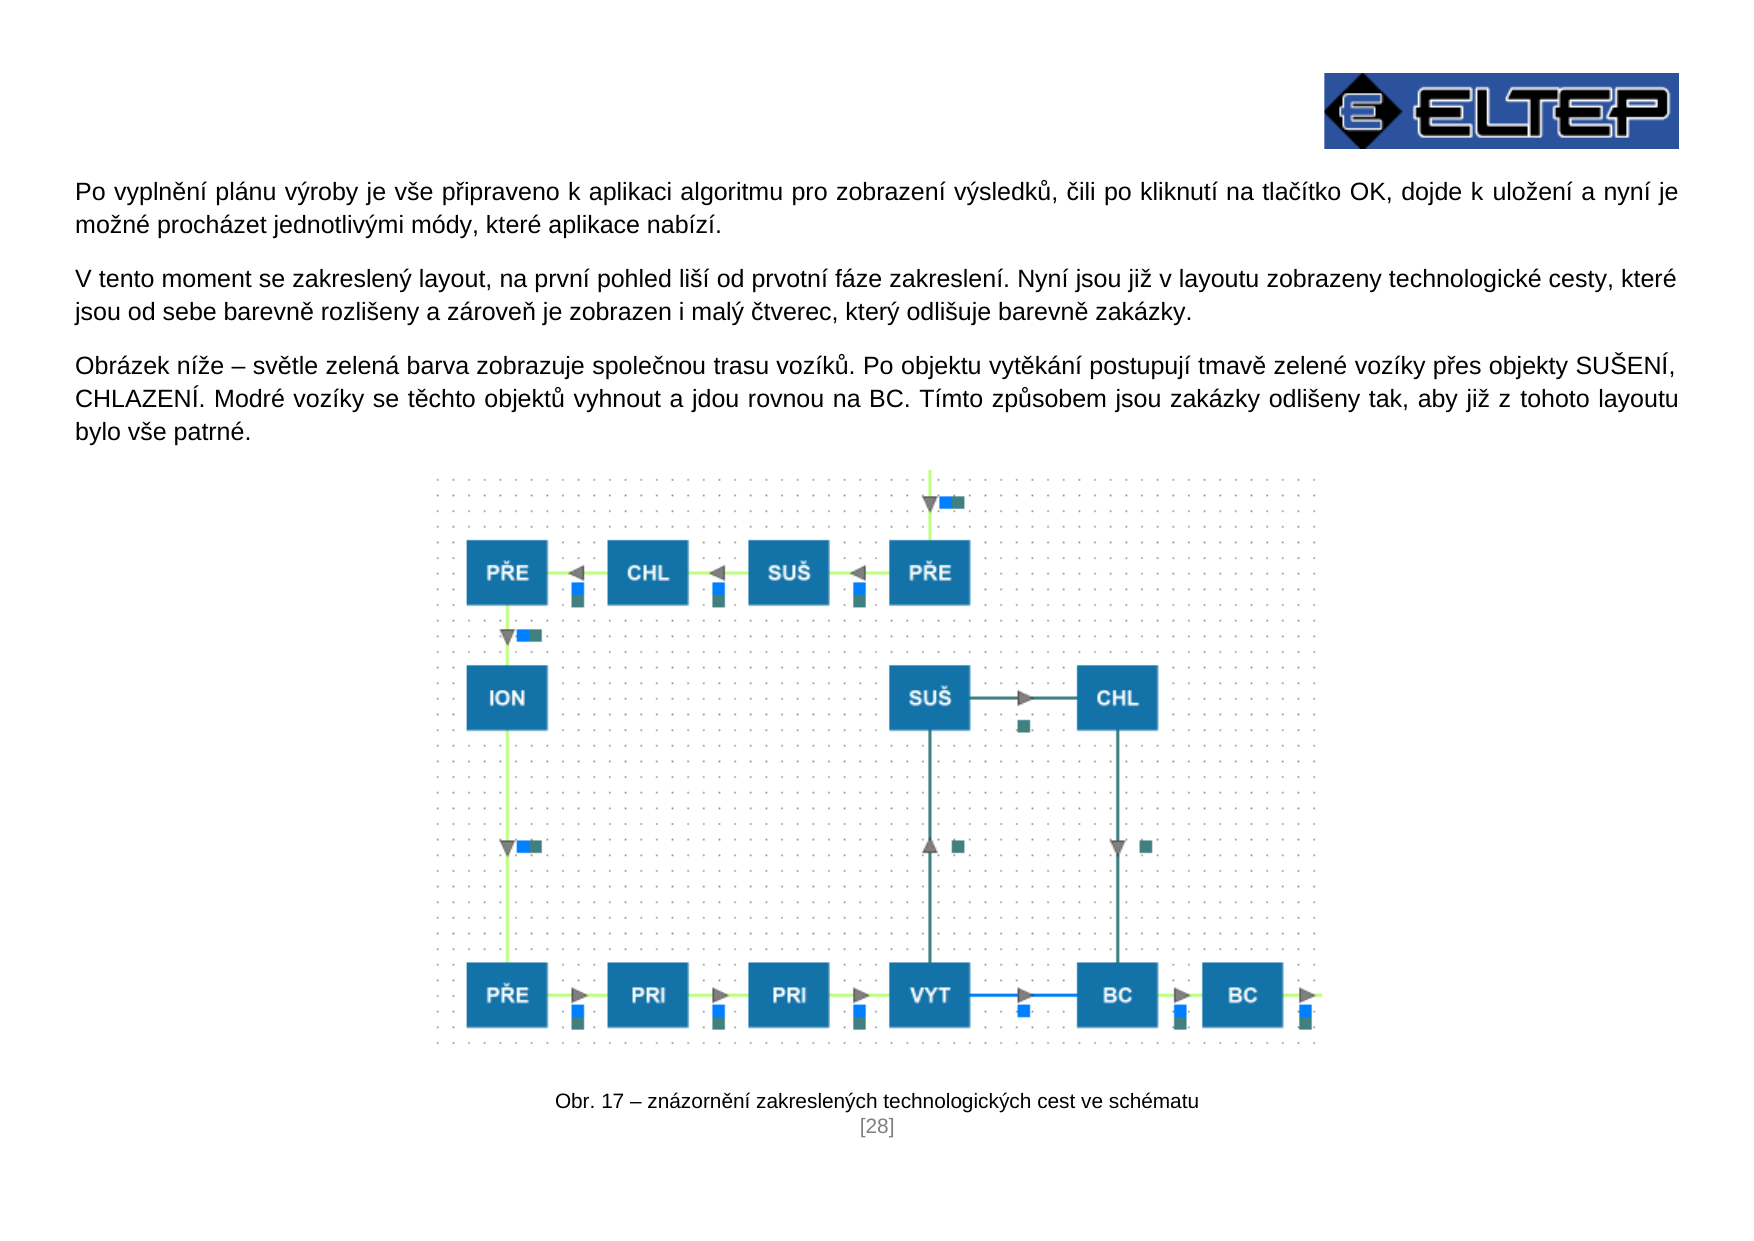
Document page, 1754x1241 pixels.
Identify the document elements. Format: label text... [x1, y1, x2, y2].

text V tento moment se zakreslený layout, na první pohled liší od prvotní fáze zakreslení. Nyní jsou již v layoutu zobrazeny technologické cesty, které jsou od sebe barevně rozlišeny a zároveň je zobrazen i malý čtverec, který odlišuje barevně zakázky. [75, 264, 1679, 326]
picture [1324, 73, 1679, 149]
picture [432, 470, 1323, 1055]
text Po vyplnění plánu výroby je vše připraveno k aplikaci algoritmu pro zobrazení výsledků, čili po kliknutí na tlačítko OK, dojde k uložení a nyní je možné procházet jednotlivými módy, které aplikace nabízí. [75, 177, 1679, 239]
text Obrázek níže – světle zelená barva zobrazuje společnou trasu vozíků. Po objektu vytěkání postupují tmavě zelené vozíky přes objekty SUŠENÍ, CHLAZENÍ. Modré vozíky se těchto objektů vyhnout a jdou rovnou na BC. Tímto způsobem jsou zakázky odlišeny tak, aby již z tohoto layoutu bylo vše patrné. [75, 351, 1679, 445]
